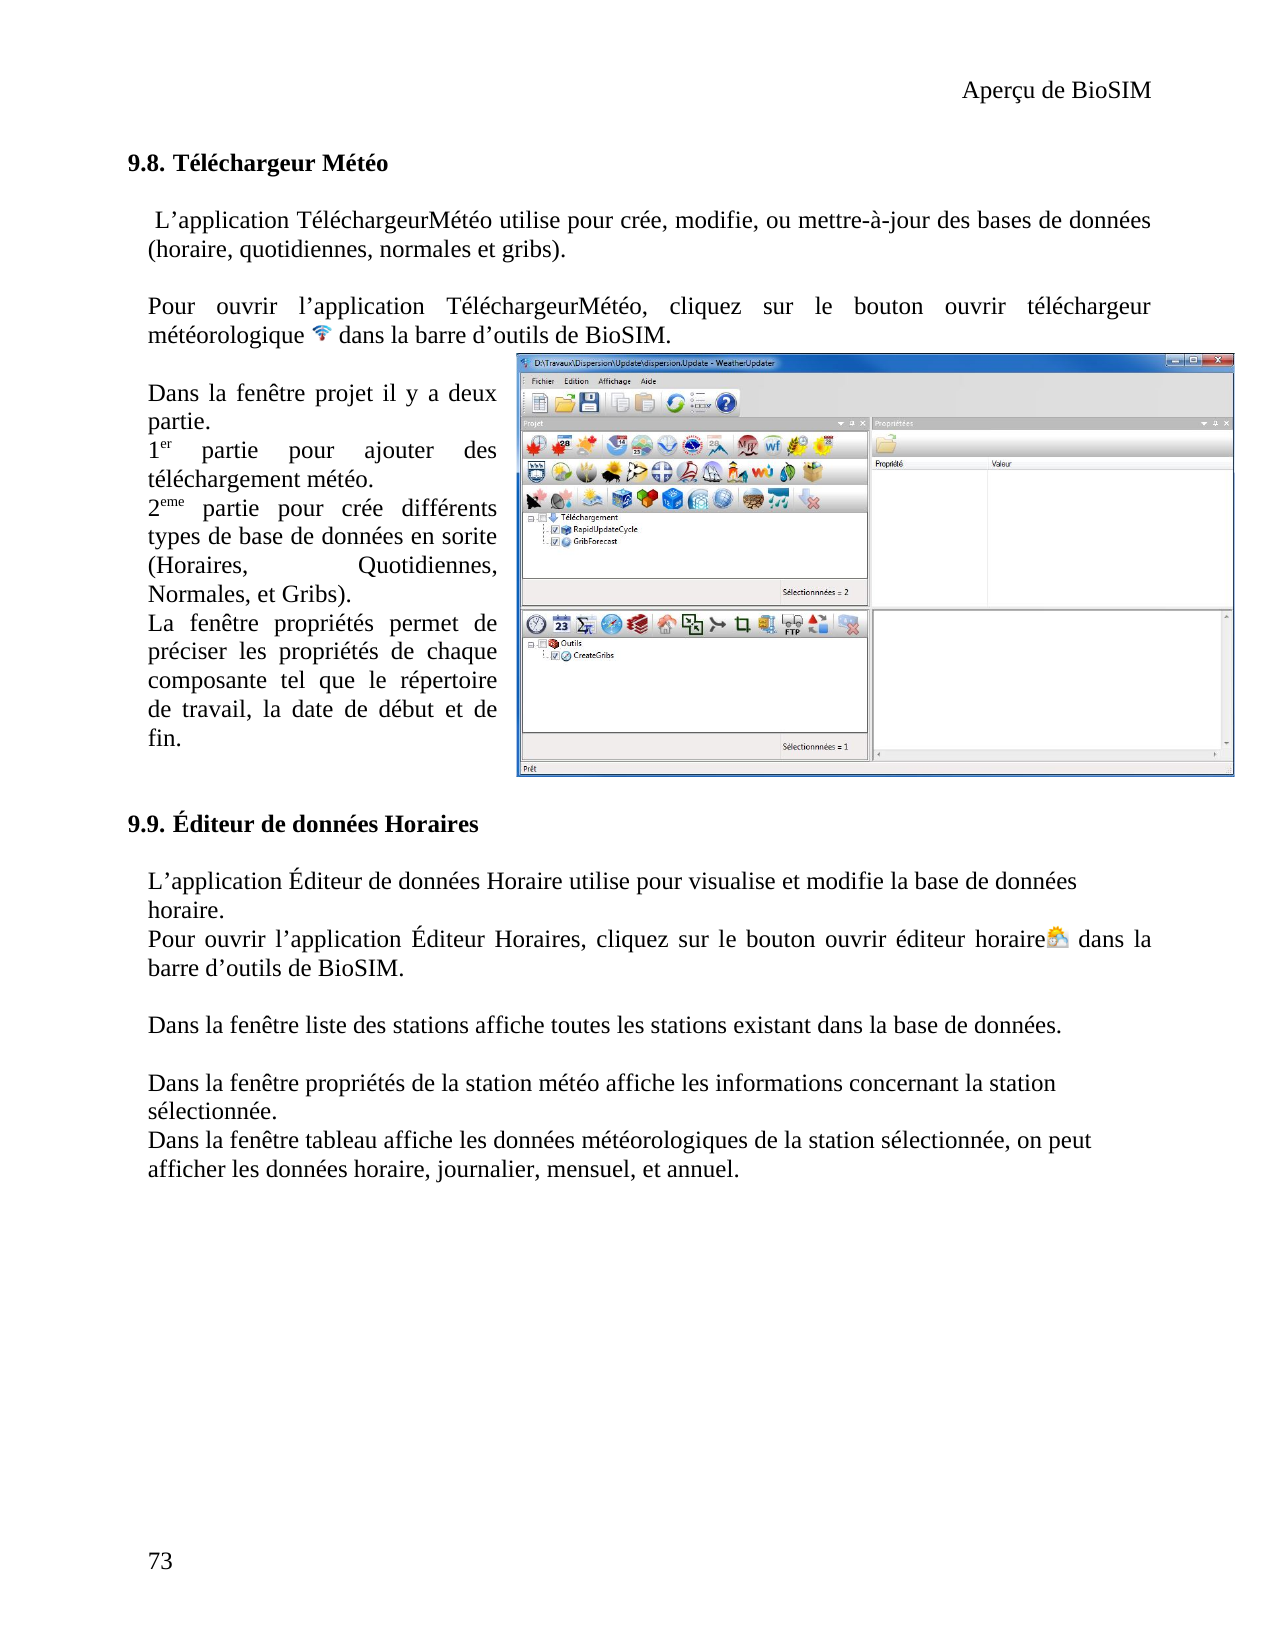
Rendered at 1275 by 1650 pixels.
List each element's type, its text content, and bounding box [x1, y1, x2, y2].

text L’application Éditeur de données Horaire utilise pour visualise et modifie la base de données horaire. [148, 866, 1152, 924]
subtitle Téléchargeur Météo [128, 148, 1152, 176]
picture [515, 353, 1234, 775]
text 2eme partie pour crée différents types de base de données en sorite (Horaires, Quotidiennes, Normales, et Gribs). [148, 493, 515, 608]
text L’application TéléchargeurMétéo utilise pour crée, modifie, ou mettre-à-jour des bases de données (horaire, quotidiennes, normales et gribs). [148, 205, 1152, 263]
text Dans la fenêtre propriétés de la station météo affiche les informations concernant la station sélectionnée. [148, 1068, 1152, 1125]
text Dans la fenêtre liste des stations affiche toutes les stations existant dans la base de données. [148, 1010, 1152, 1039]
subtitle Éditeur de données Horaires [128, 809, 1152, 838]
text Pour ouvrir l’application Éditeur Horaires, cliquez sur le bouton ouvrir éditeur horaire dans la barre d’outils de BioSIM. [148, 924, 1152, 981]
text Dans la fenêtre tableau affiche les données météorologiques de la station sélectionnée, on peut afficher les données horaire, journalier, mensuel, et annuel. [148, 1125, 1152, 1183]
text La fenêtre propriétés permet de préciser les propriétés de chaque composante tel que le répertoire de travail, la date de début et de fin. [148, 608, 515, 751]
text 1er partie pour ajouter des téléchargement météo. [148, 435, 515, 493]
picture [310, 321, 333, 344]
text Dans la fenêtre projet il y a deux partie. [148, 378, 515, 435]
picture [1046, 925, 1069, 948]
text Pour ouvrir l’application TéléchargeurMétéo, cliquez sur le bouton ouvrir téléchargeur météorologique dans la barre d’outils de BioSIM. [148, 291, 1152, 349]
